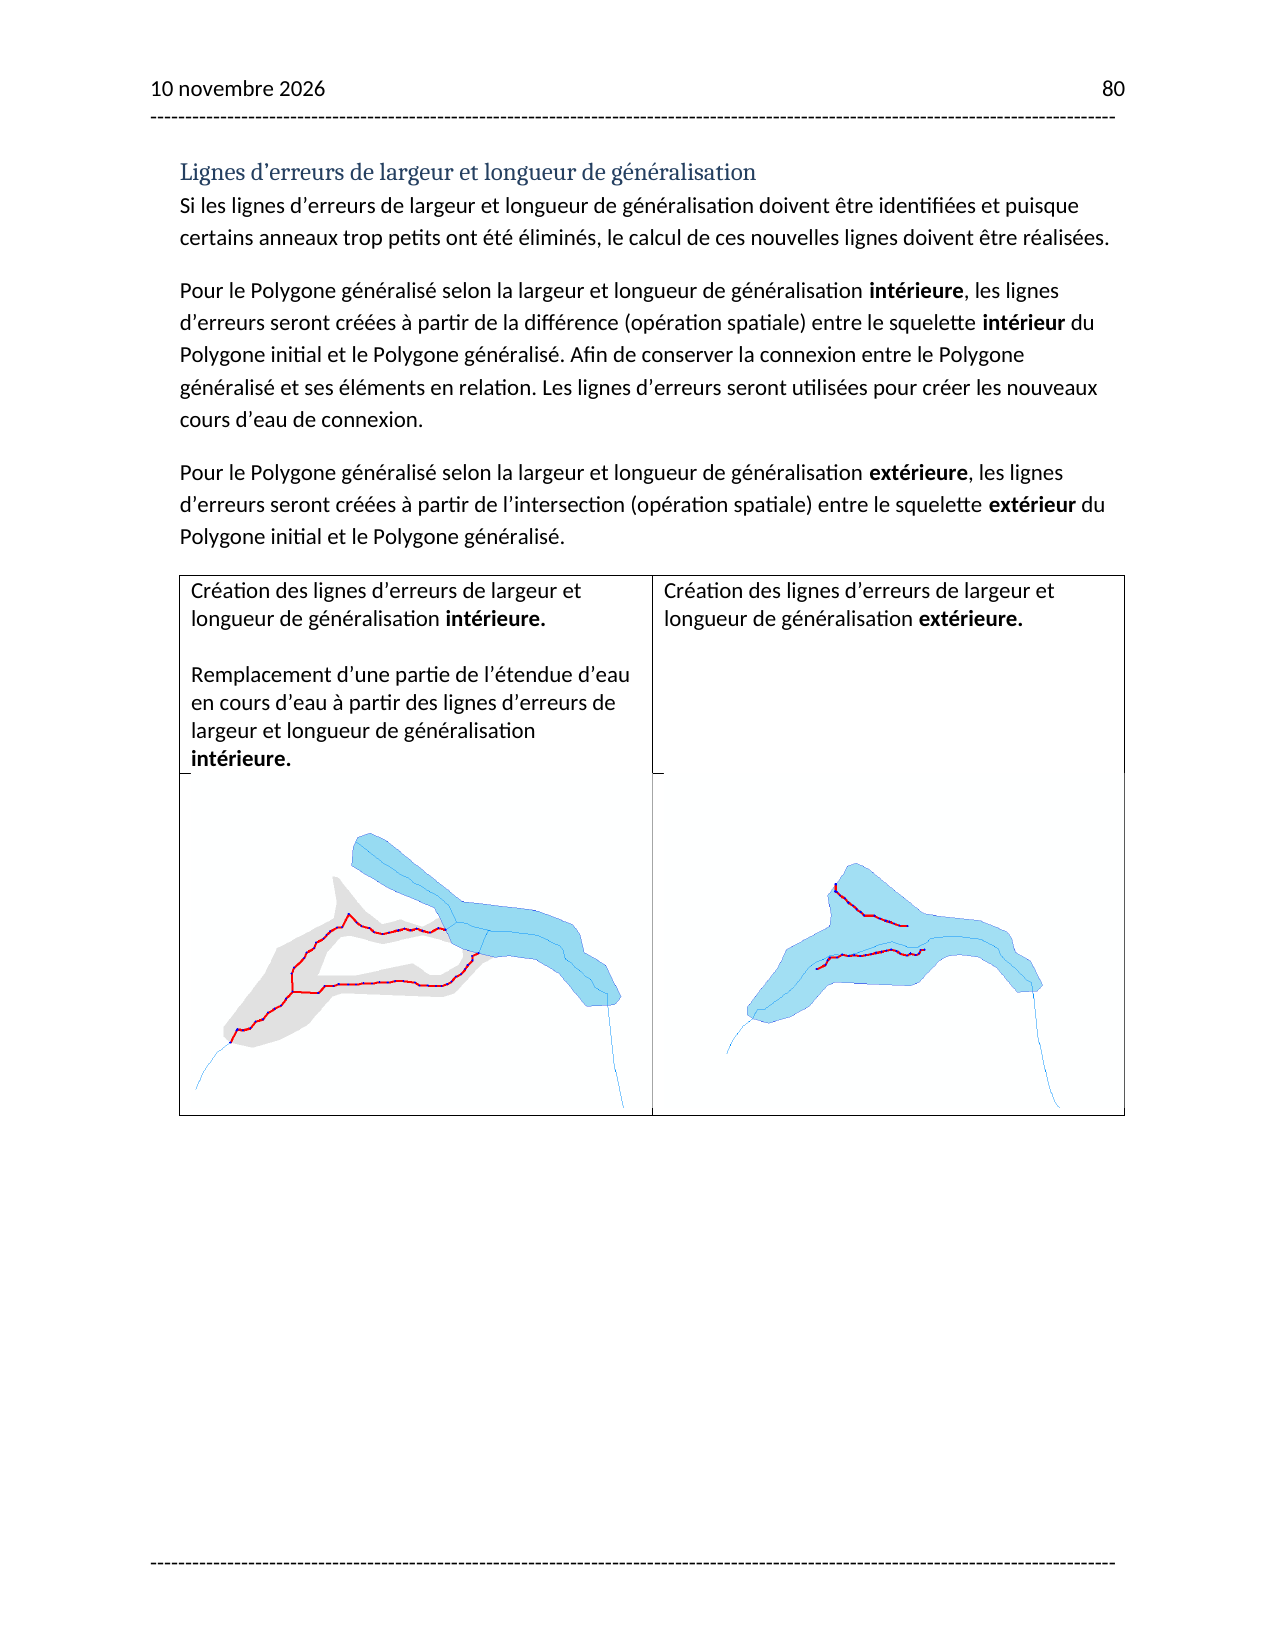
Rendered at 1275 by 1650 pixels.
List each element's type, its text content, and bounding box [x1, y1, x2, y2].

picture [190, 773, 653, 1108]
subtitle Lignes d’erreurs de largeur et longueur de généralisation [150, 158, 1125, 187]
table_cell [180, 774, 652, 1115]
table_header Création des lignes d’erreurs de largeur et longueur de généralisation extérieure. [653, 576, 1124, 772]
text Pour le Polygone généralisé selon la largeur et longueur de généralisation intérieure, les lignes d’erreurs seront créées à partir de la différence (opération spatiale) entre le squelette intérieur du Polygone initial et le Polygone généralisé. Afin de conserver la connexion entre le Polygone généralisé et ses éléments en relation. Les lignes d’erreurs seront utilisées pour créer les nouveaux cours d’eau de connexion. [179, 276, 1125, 433]
table_cell [653, 774, 1124, 1115]
text Pour le Polygone généralisé selon la largeur et longueur de généralisation extérieure, les lignes d’erreurs seront créées à partir de l’intersection (opération spatiale) entre le squelette extérieur du Polygone initial et le Polygone généralisé. [179, 458, 1125, 550]
picture [663, 773, 1125, 1108]
text Si les lignes d’erreurs de largeur et longueur de généralisation doivent être identifiées et puisque certains anneaux trop petits ont été éliminés, le calcul de ces nouvelles lignes doivent être réalisées. [179, 191, 1125, 251]
table_header Création des lignes d’erreurs de largeur et longueur de généralisation intérieure. Remplacement d’une partie de l’étendue d’eau en cours d’eau à partir des lignes d’erreurs de largeur et longueur de généralisation intérieure. [180, 576, 652, 772]
